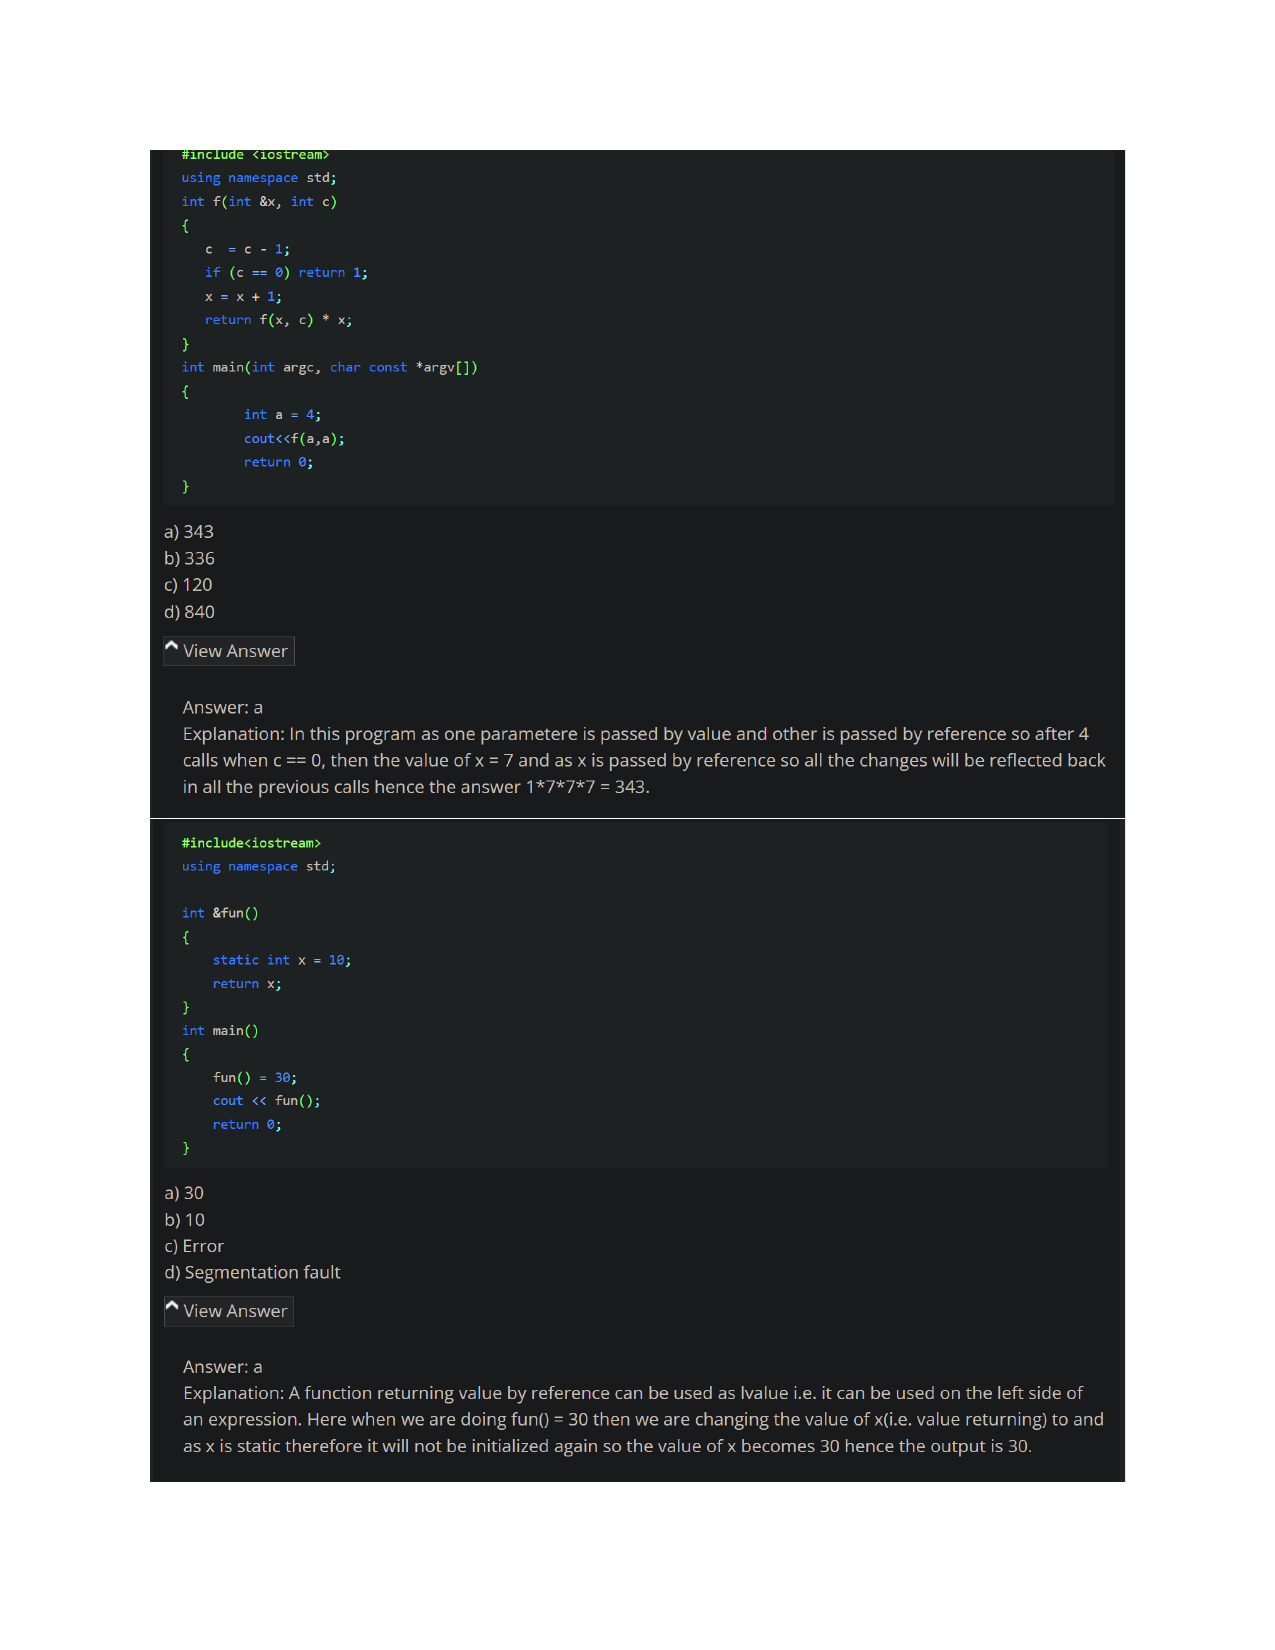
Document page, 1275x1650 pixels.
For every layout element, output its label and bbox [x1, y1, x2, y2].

picture [150, 150, 1125, 818]
picture [150, 819, 1125, 1482]
